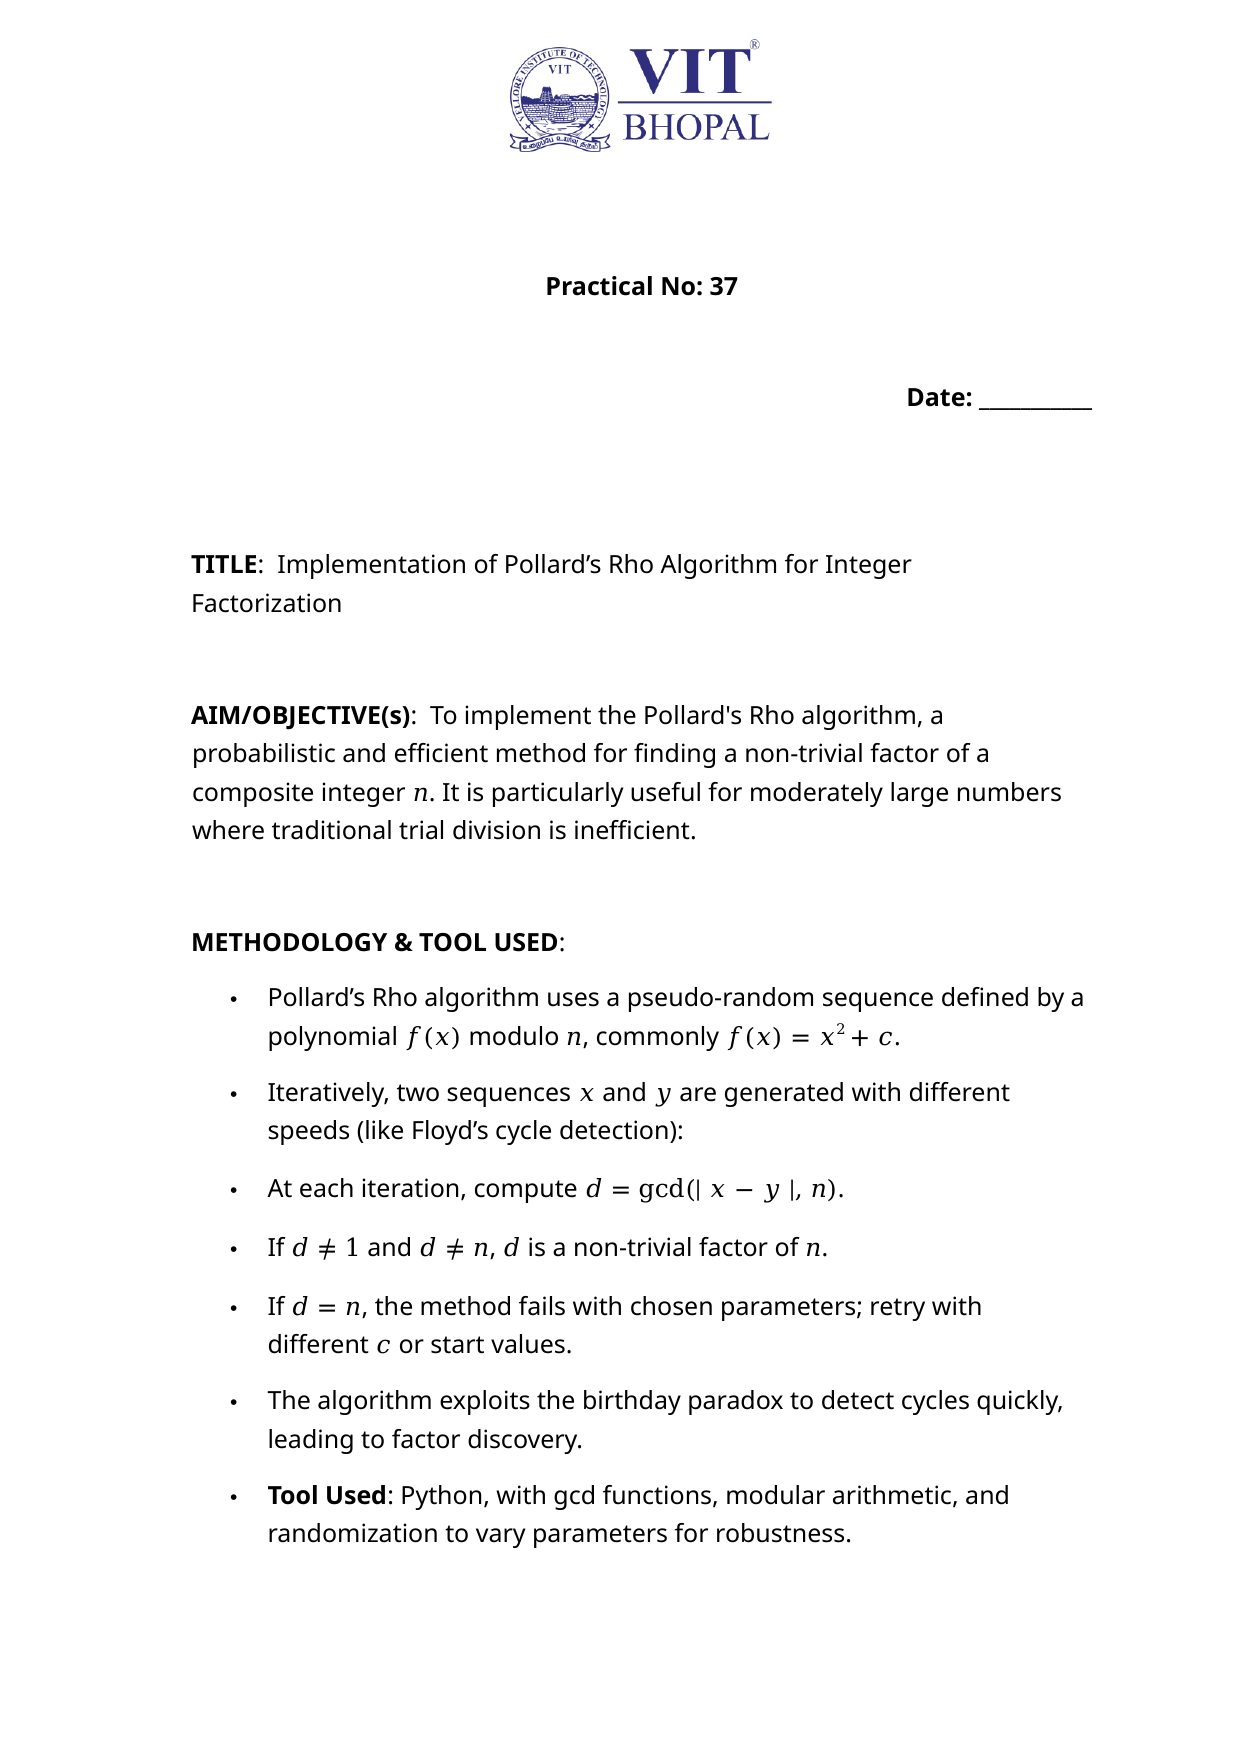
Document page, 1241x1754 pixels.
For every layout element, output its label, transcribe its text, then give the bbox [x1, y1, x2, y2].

text AIM/OBJECTIVE(s): To implement the Pollard's Rho algorithm, a probabilistic and efficient method for finding a non-trivial factor of a composite integer 𝑛. It is particularly useful for moderately large numbers where traditional trial division is inefficient. [191, 697, 1090, 847]
list Iteratively, two sequences 𝑥 and 𝑦 are generated with different speeds (like Floyd’s cycle detection): [230, 1074, 1090, 1147]
picture [509, 39, 772, 152]
text METHODOLOGY & TOOL USED: [191, 924, 1187, 958]
text Date: ___________ [192, 379, 1092, 413]
list If 𝑑 ≠ 1 and 𝑑 ≠ 𝑛, 𝑑 is a non-trivial factor of 𝑛. [230, 1229, 1090, 1263]
list The algorithm exploits the birthday paradox to detect cycles quickly, leading to factor discovery. [230, 1383, 1090, 1456]
subtitle Practical No: 37 [192, 268, 1091, 302]
text Factorization [191, 586, 1090, 620]
list If 𝑑 = 𝑛, the method fails with chosen parameters; retry with different 𝑐 or start values. [230, 1289, 1090, 1361]
list At each iteration, compute 𝑑 = gcd⁡(∣ 𝑥 − 𝑦 ∣, 𝑛). [230, 1171, 1090, 1205]
list Pollard’s Rho algorithm uses a pseudo-random sequence defined by a polynomial 𝑓(𝑥) modulo 𝑛, commonly 𝑓(𝑥) = 𝑥2 + 𝑐. [230, 980, 1090, 1052]
list Tool Used: Python, with gcd functions, modular arithmetic, and randomization to vary parameters for robustness. [230, 1477, 1090, 1550]
text TITLE: Implementation of Pollard’s Rho Algorithm for Integer [191, 546, 1090, 581]
